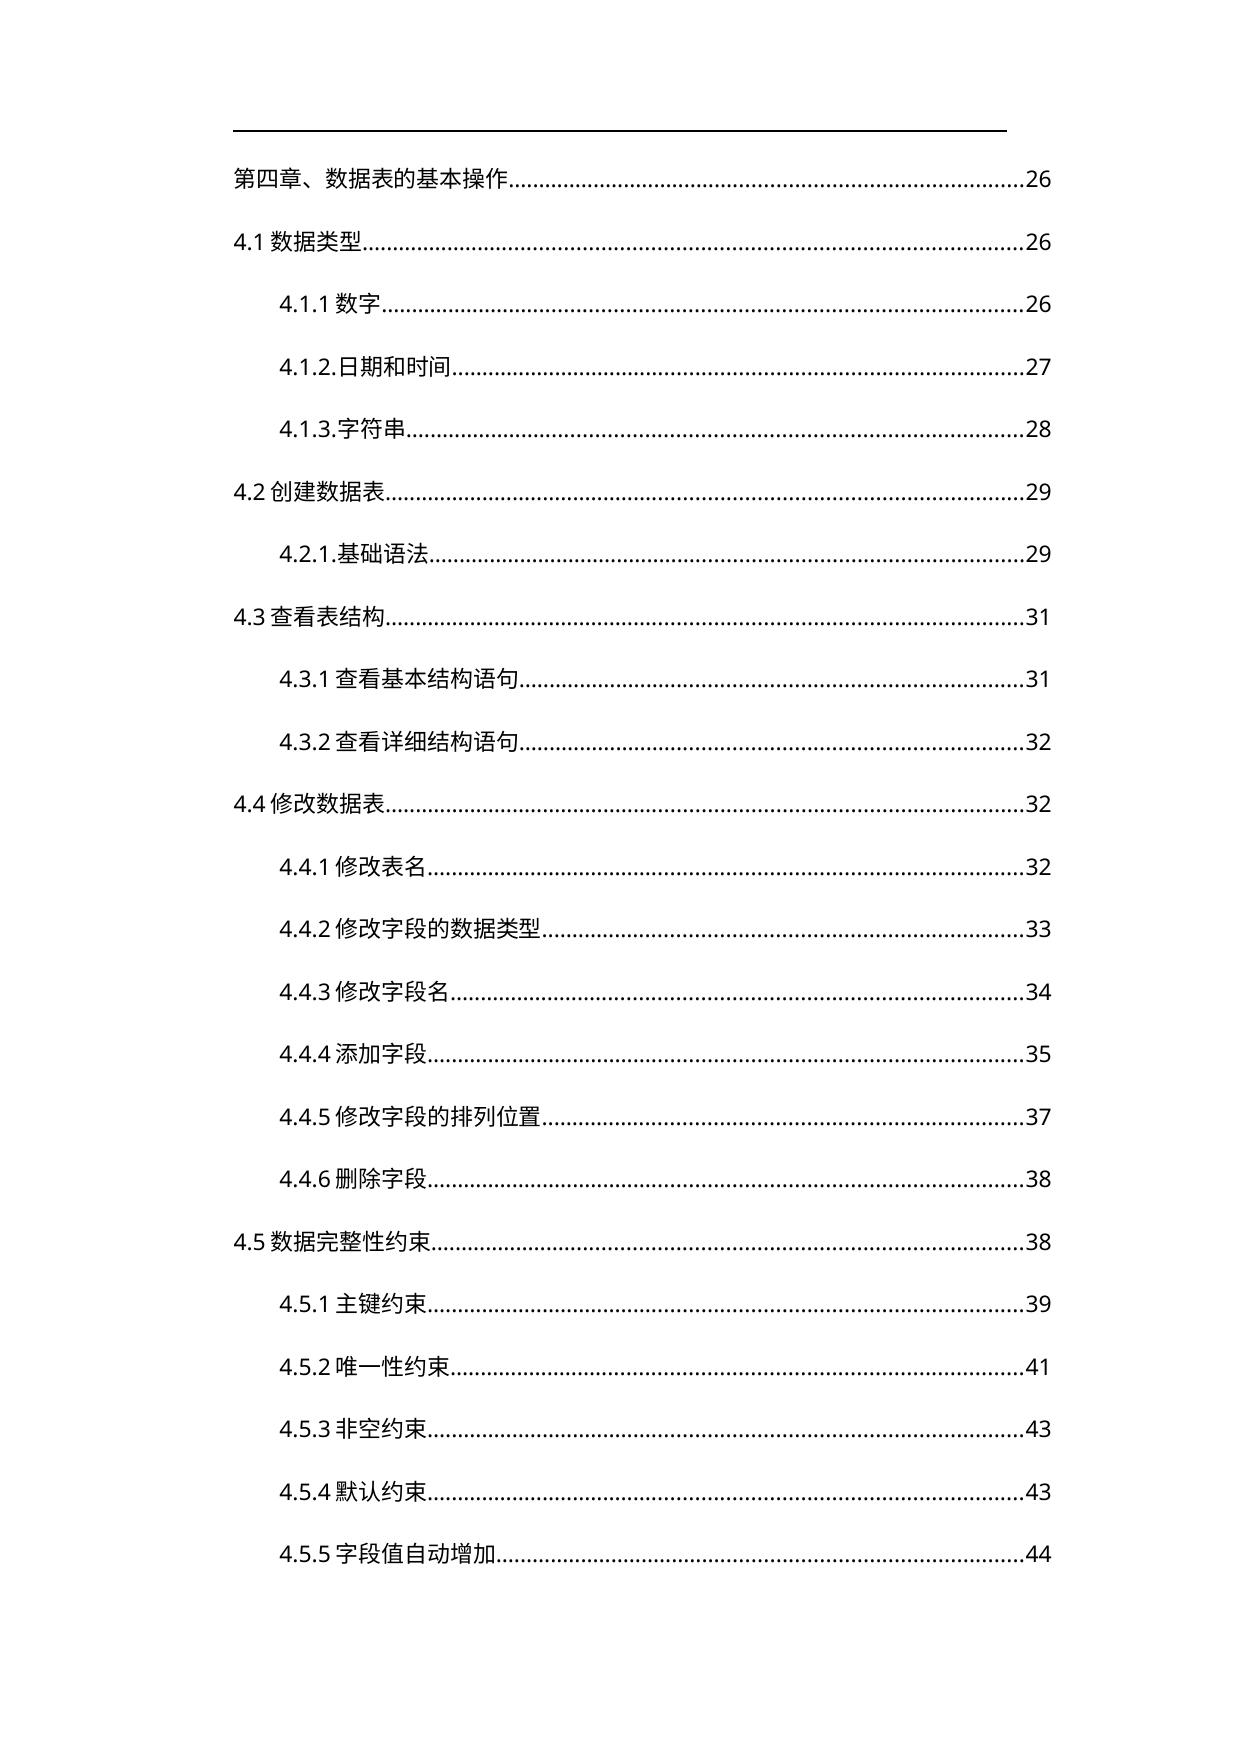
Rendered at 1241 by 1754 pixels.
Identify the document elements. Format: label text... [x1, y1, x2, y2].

text 4.5.1主键约束 39 [279, 1286, 1007, 1319]
text 4.2.1.基础语法 29 [279, 536, 1007, 569]
text 4.3.1查看基本结构语句 31 [279, 661, 1007, 694]
text 4.3.2查看详细结构语句 32 [279, 724, 1007, 757]
text 4.4.6删除字段 38 [279, 1161, 1007, 1194]
text 4.1数据类型 26 [233, 224, 1007, 257]
text 4.3查看表结构 31 [233, 599, 1007, 632]
text 4.1.1数字 26 [279, 286, 1007, 319]
text 4.5.5字段值自动增加 44 [279, 1536, 1007, 1569]
text 4.4.5修改字段的排列位置 37 [279, 1099, 1007, 1132]
text 4.1.2.日期和时间 27 [279, 349, 1007, 382]
text 4.2创建数据表 29 [233, 474, 1007, 507]
text 4.4.2修改字段的数据类型 33 [279, 911, 1007, 944]
text 4.4修改数据表 32 [233, 786, 1007, 819]
text 4.5.2唯一性约束 41 [279, 1349, 1007, 1382]
text 4.1.3.字符串 28 [279, 411, 1007, 444]
text 4.5.4默认约束 43 [279, 1474, 1007, 1507]
text 第四章、数据表的基本操作 26 [233, 161, 1007, 194]
text 4.4.1修改表名 32 [279, 849, 1007, 882]
text 4.5数据完整性约束 38 [233, 1224, 1007, 1257]
text 4.4.4添加字段 35 [279, 1036, 1007, 1069]
text 4.4.3修改字段名 34 [279, 974, 1007, 1007]
text 4.5.3非空约束 43 [279, 1411, 1007, 1444]
